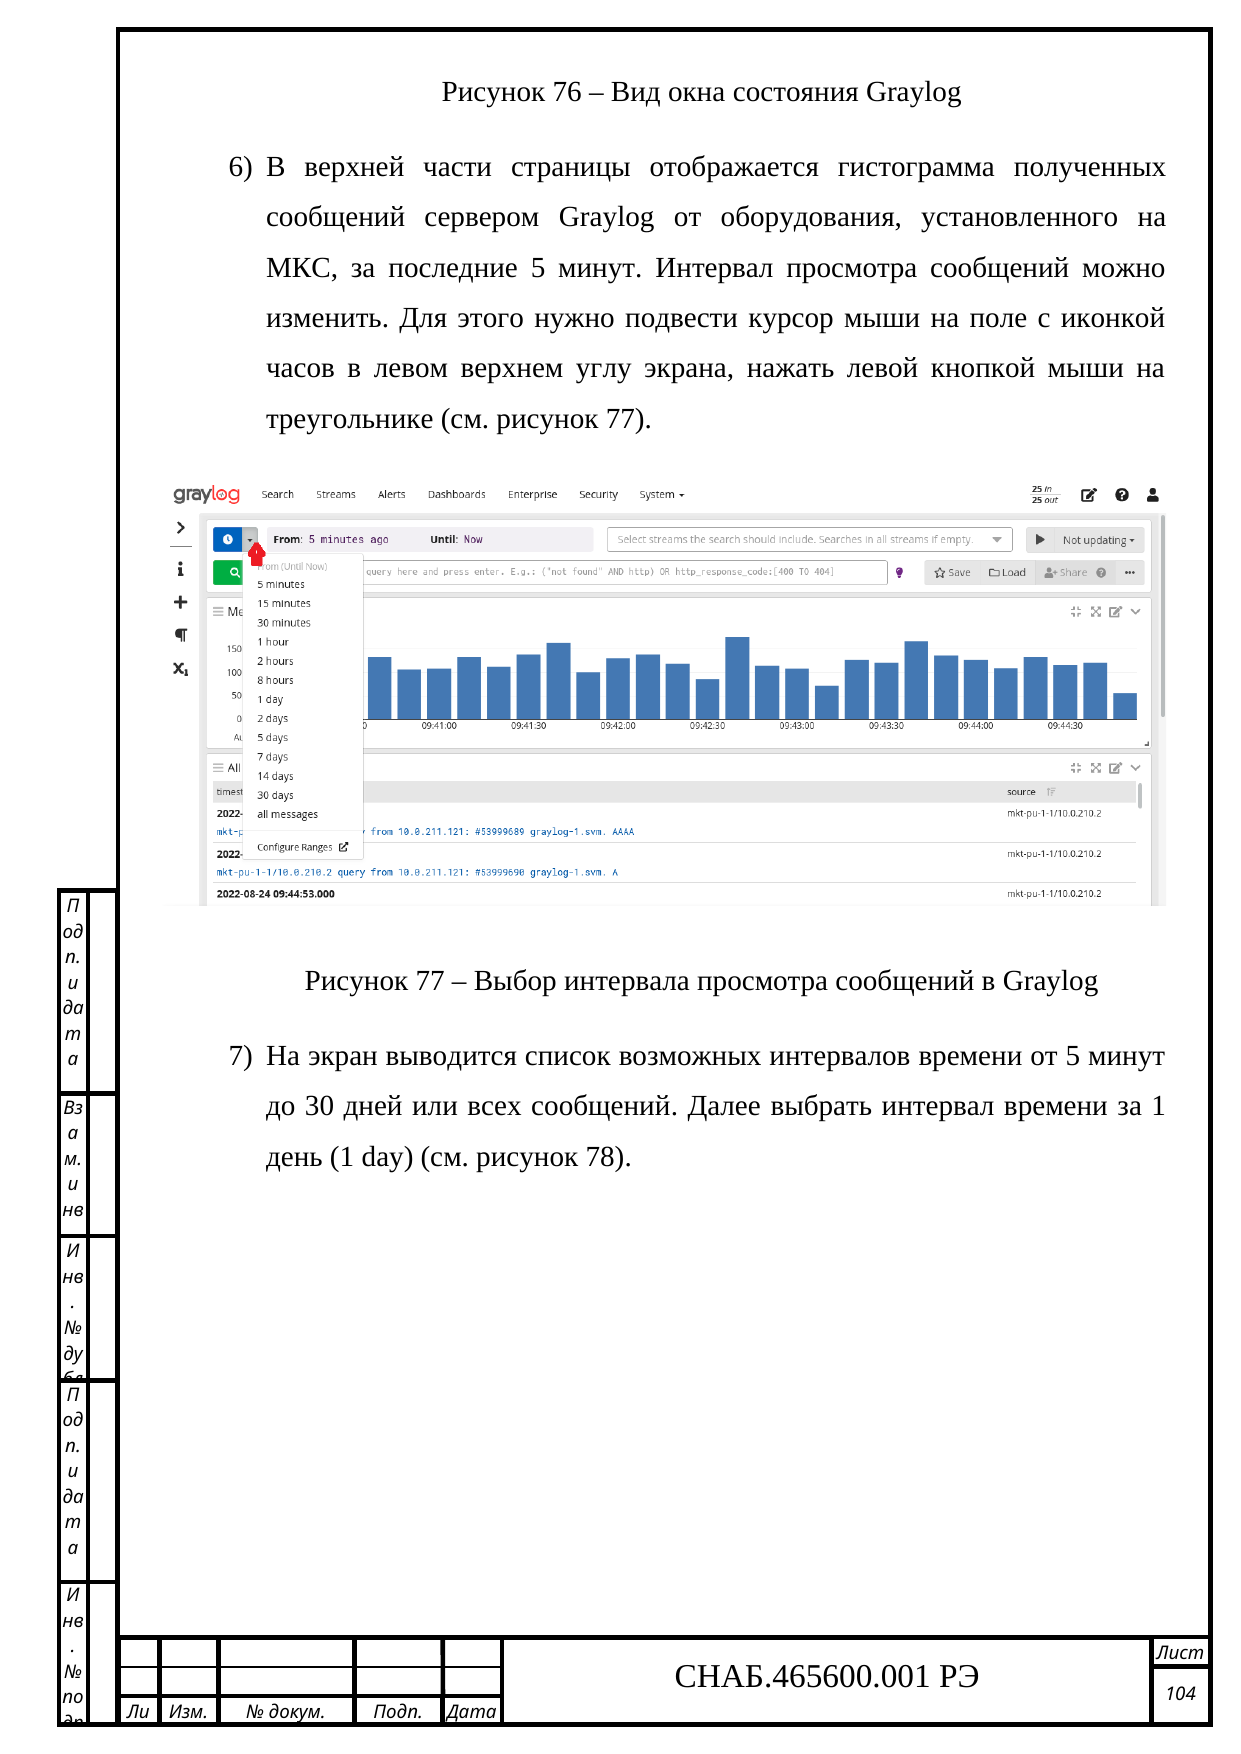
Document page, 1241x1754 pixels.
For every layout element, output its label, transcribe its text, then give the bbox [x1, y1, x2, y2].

list В верхней части страницы отображается гистограмма полученных сообщений сервером Graylog от оборудования, установленного на МКС, за последние 5 минут. Интервал просмотра сообщений можно изменить. Для этого нужно подвести курсор мыши на поле с иконкой часов в левом верхнем углу экрана, нажать левой кнопкой мыши на треугольнике (см. рисунок 77). [228, 149, 1166, 434]
text Рисунок 77 – Выбор интервала просмотра сообщений в Graylog [162, 963, 1166, 996]
list На экран выводится список возможных интервалов времени от 5 минут до 30 дней или всех сообщений. Далее выбрать интервал времени за 1 день (1 day) (см. рисунок 78). [228, 1038, 1166, 1172]
text Рисунок 76 – Вид окна состояния Graylog [162, 74, 1166, 107]
picture [162, 476, 1167, 906]
